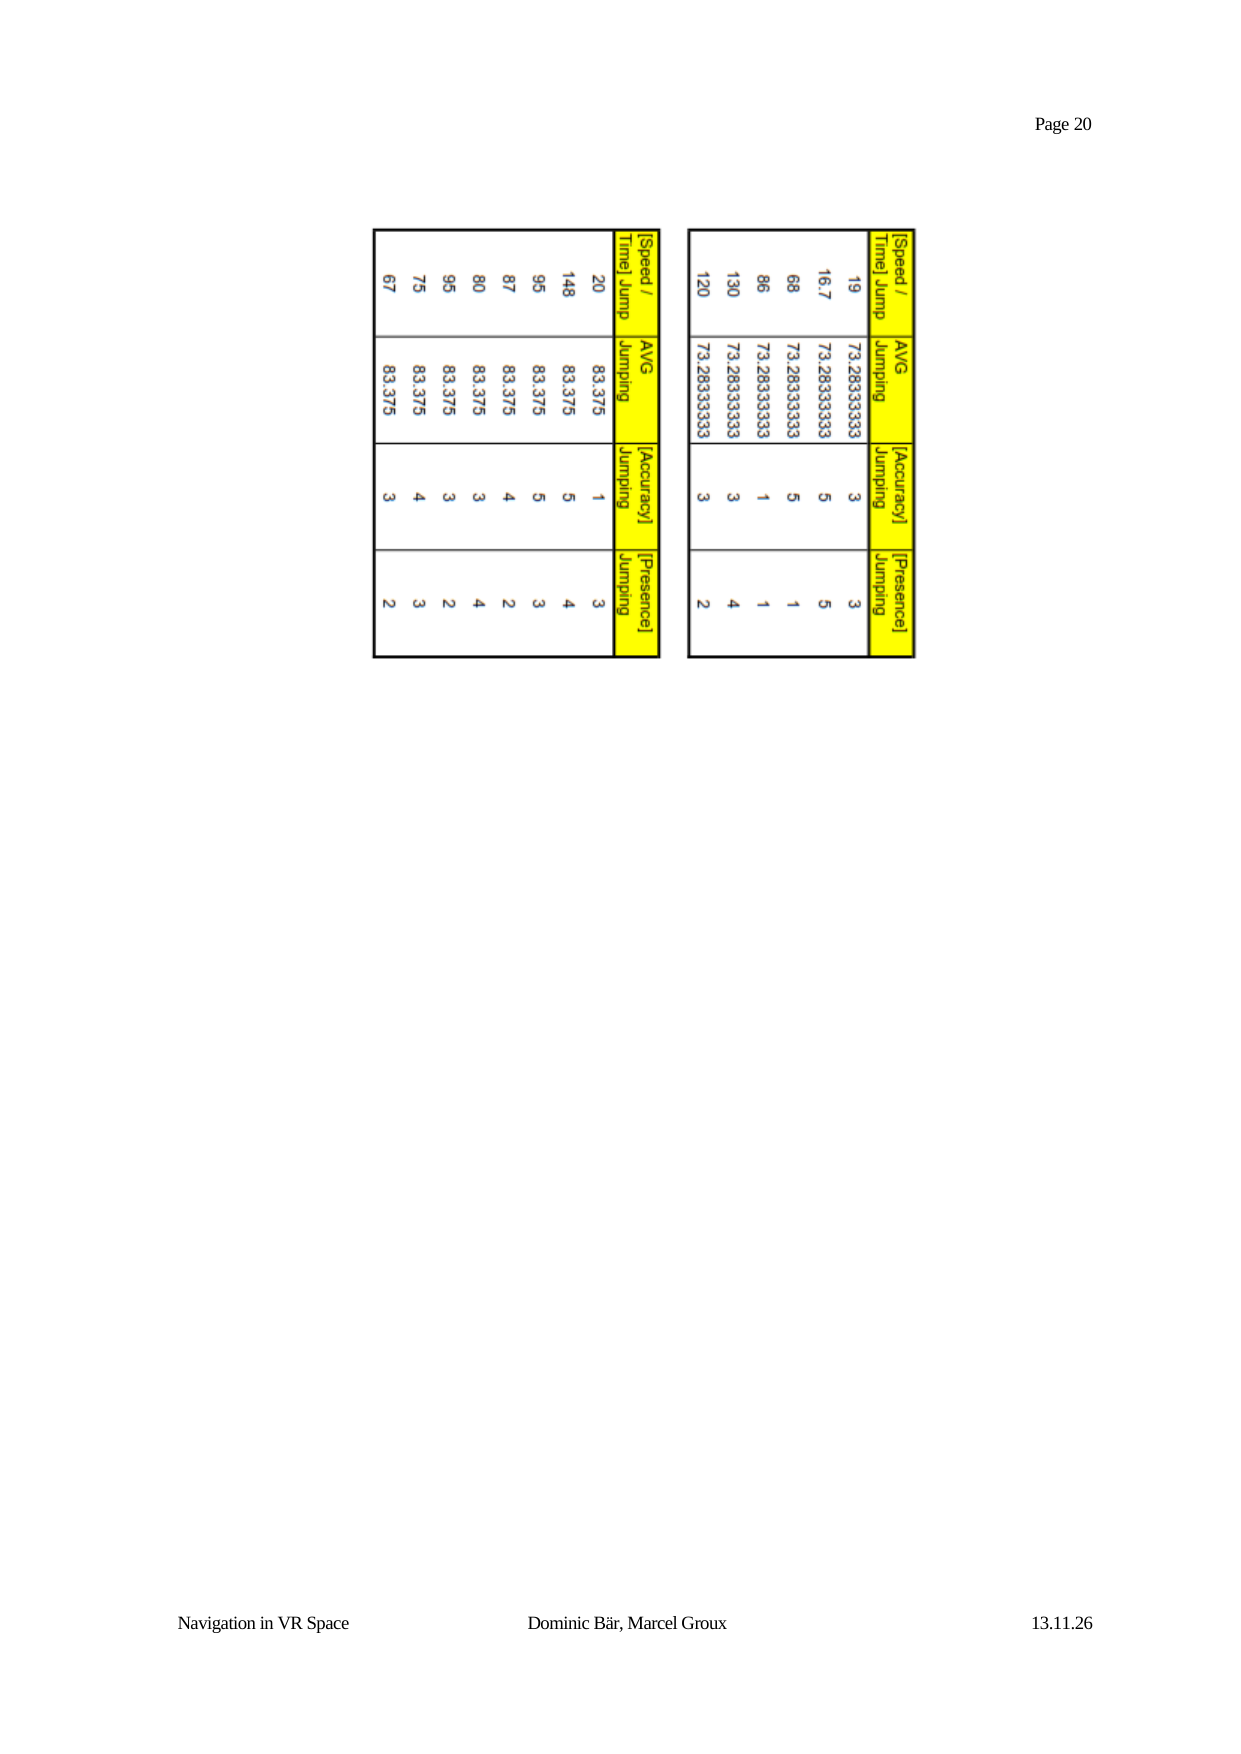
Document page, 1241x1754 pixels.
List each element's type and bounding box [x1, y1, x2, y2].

picture [177, 154, 1093, 1340]
